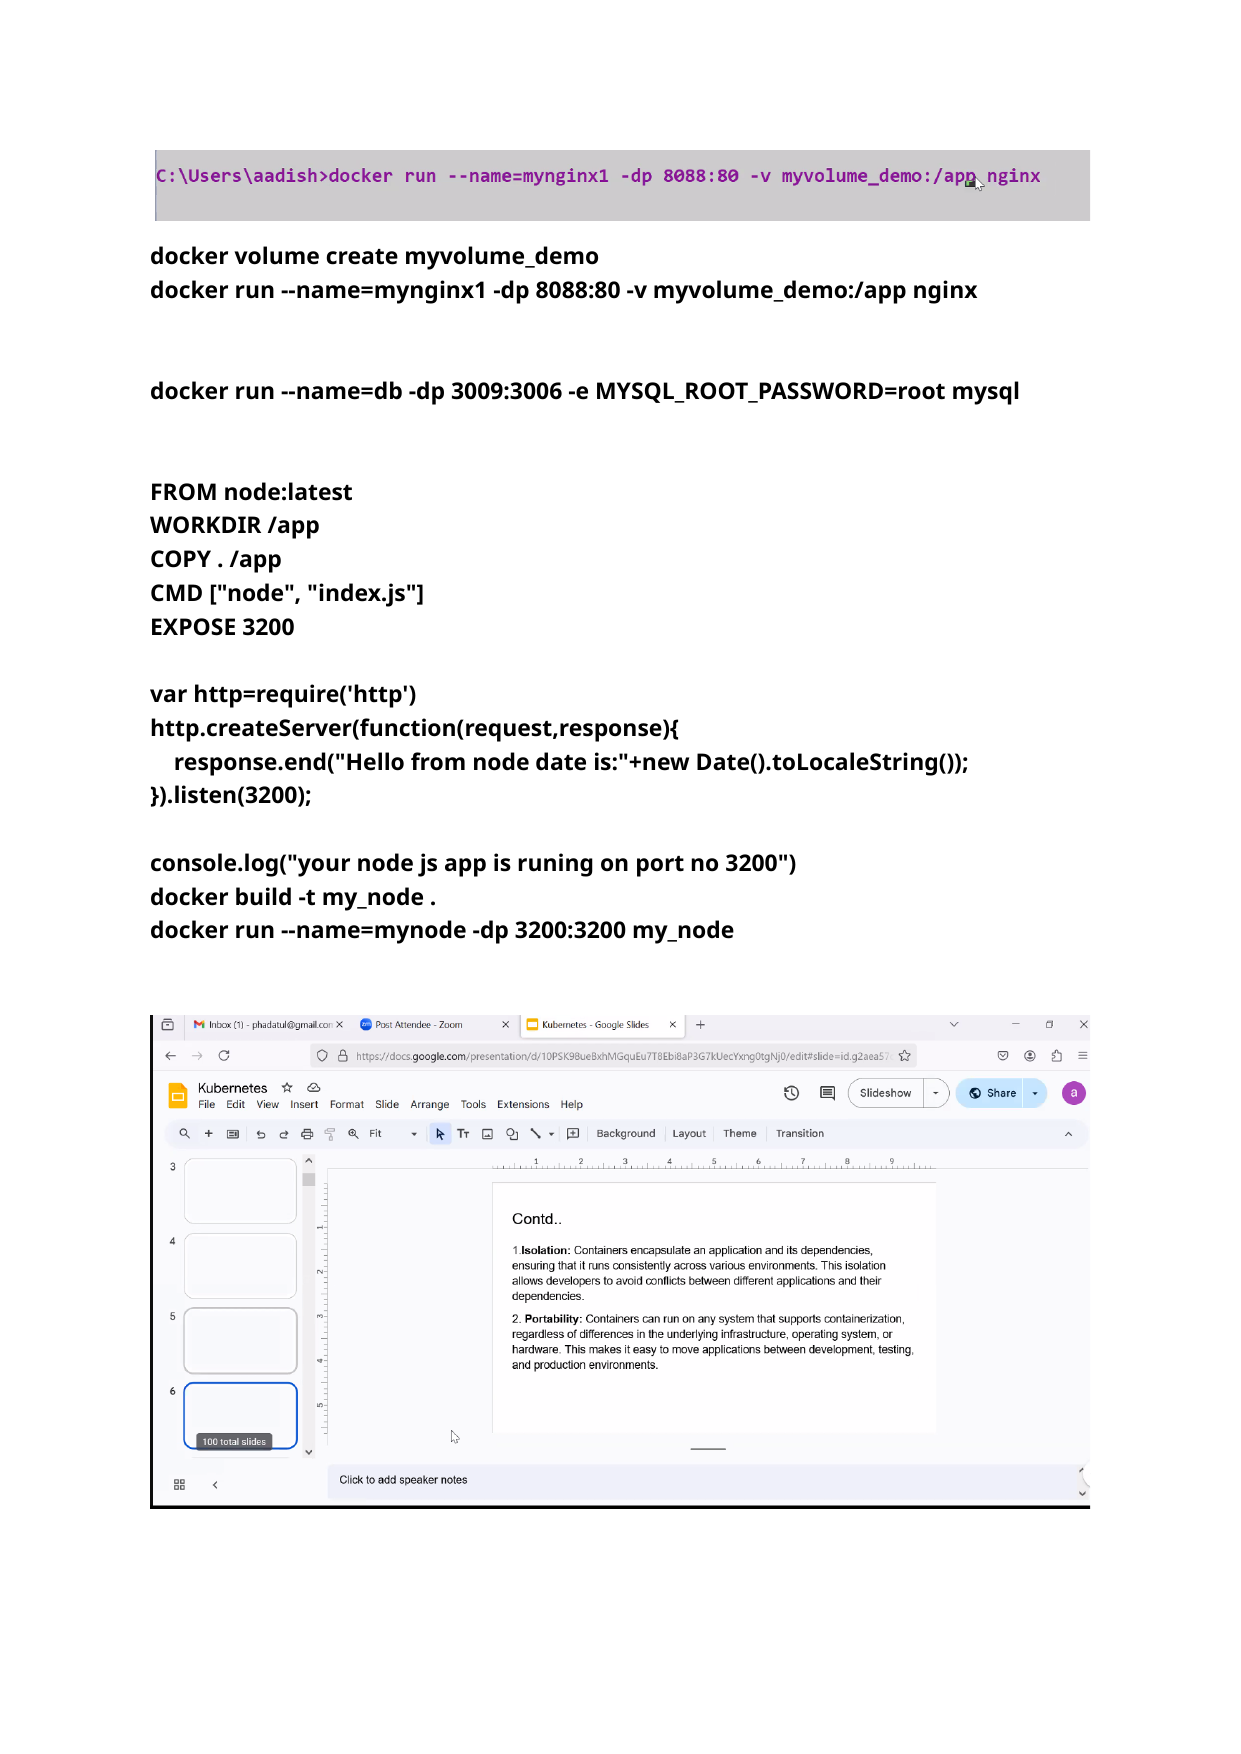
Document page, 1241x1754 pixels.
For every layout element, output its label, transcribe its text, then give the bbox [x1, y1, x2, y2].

text FROM node:latest WORKDIR /app COPY . /app CMD ["node", "index.js"] EXPOSE 3200 var http=require('http') http.createServer(function(request,response){ response.end("Hello from node date is:"+new Date().toLocaleString()); }).listen(3200); console.log("your node js app is runing on port no 3200") docker build -t my_node . docker run --name=mynode -dp 3200:3200 my_node [150, 475, 1090, 945]
picture [150, 1015, 1091, 1509]
text docker volume create myvolume_demo docker run --name=mynginx1 -dp 8088:80 -v myvolume_demo:/app nginx [150, 240, 1090, 305]
text docker run --name=db -dp 3009:3006 -e MYSQL_ROOT_PASSWORD=root mysql [150, 374, 1090, 406]
picture [150, 150, 1091, 221]
